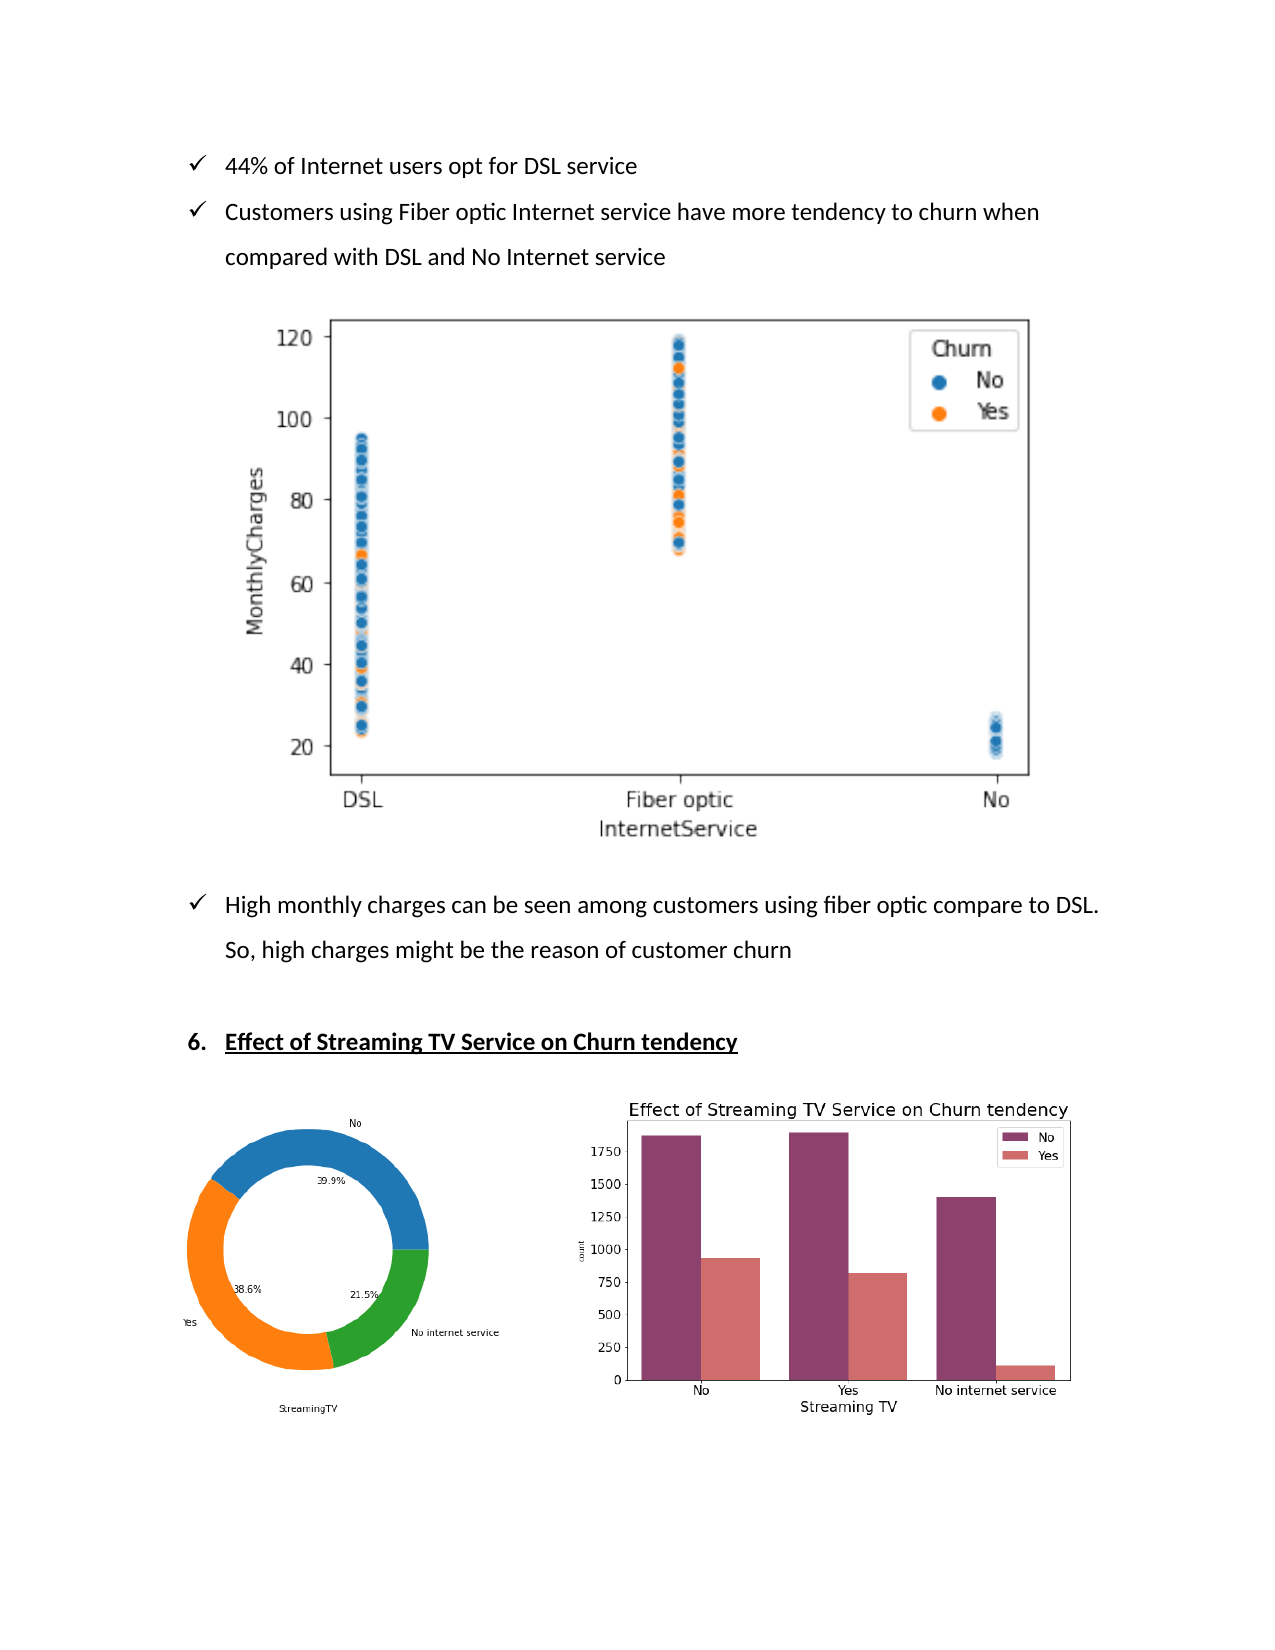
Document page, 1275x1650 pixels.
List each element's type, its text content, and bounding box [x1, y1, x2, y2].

picture [232, 308, 1043, 854]
list High monthly charges can be seen among customers using fiber optic compare to DSL. So, high charges might be the reason of customer churn [187, 889, 1125, 965]
list 44% of Internet users opt for DSL service [187, 150, 1125, 181]
list Customers using Fiber optic Internet service have more tendency to churn when compared with DSL and No Internet service [187, 196, 1125, 272]
picture [150, 1092, 505, 1420]
picture [572, 1097, 1075, 1420]
list Effect of Streaming TV Service on Churn tendency [187, 1026, 1125, 1056]
